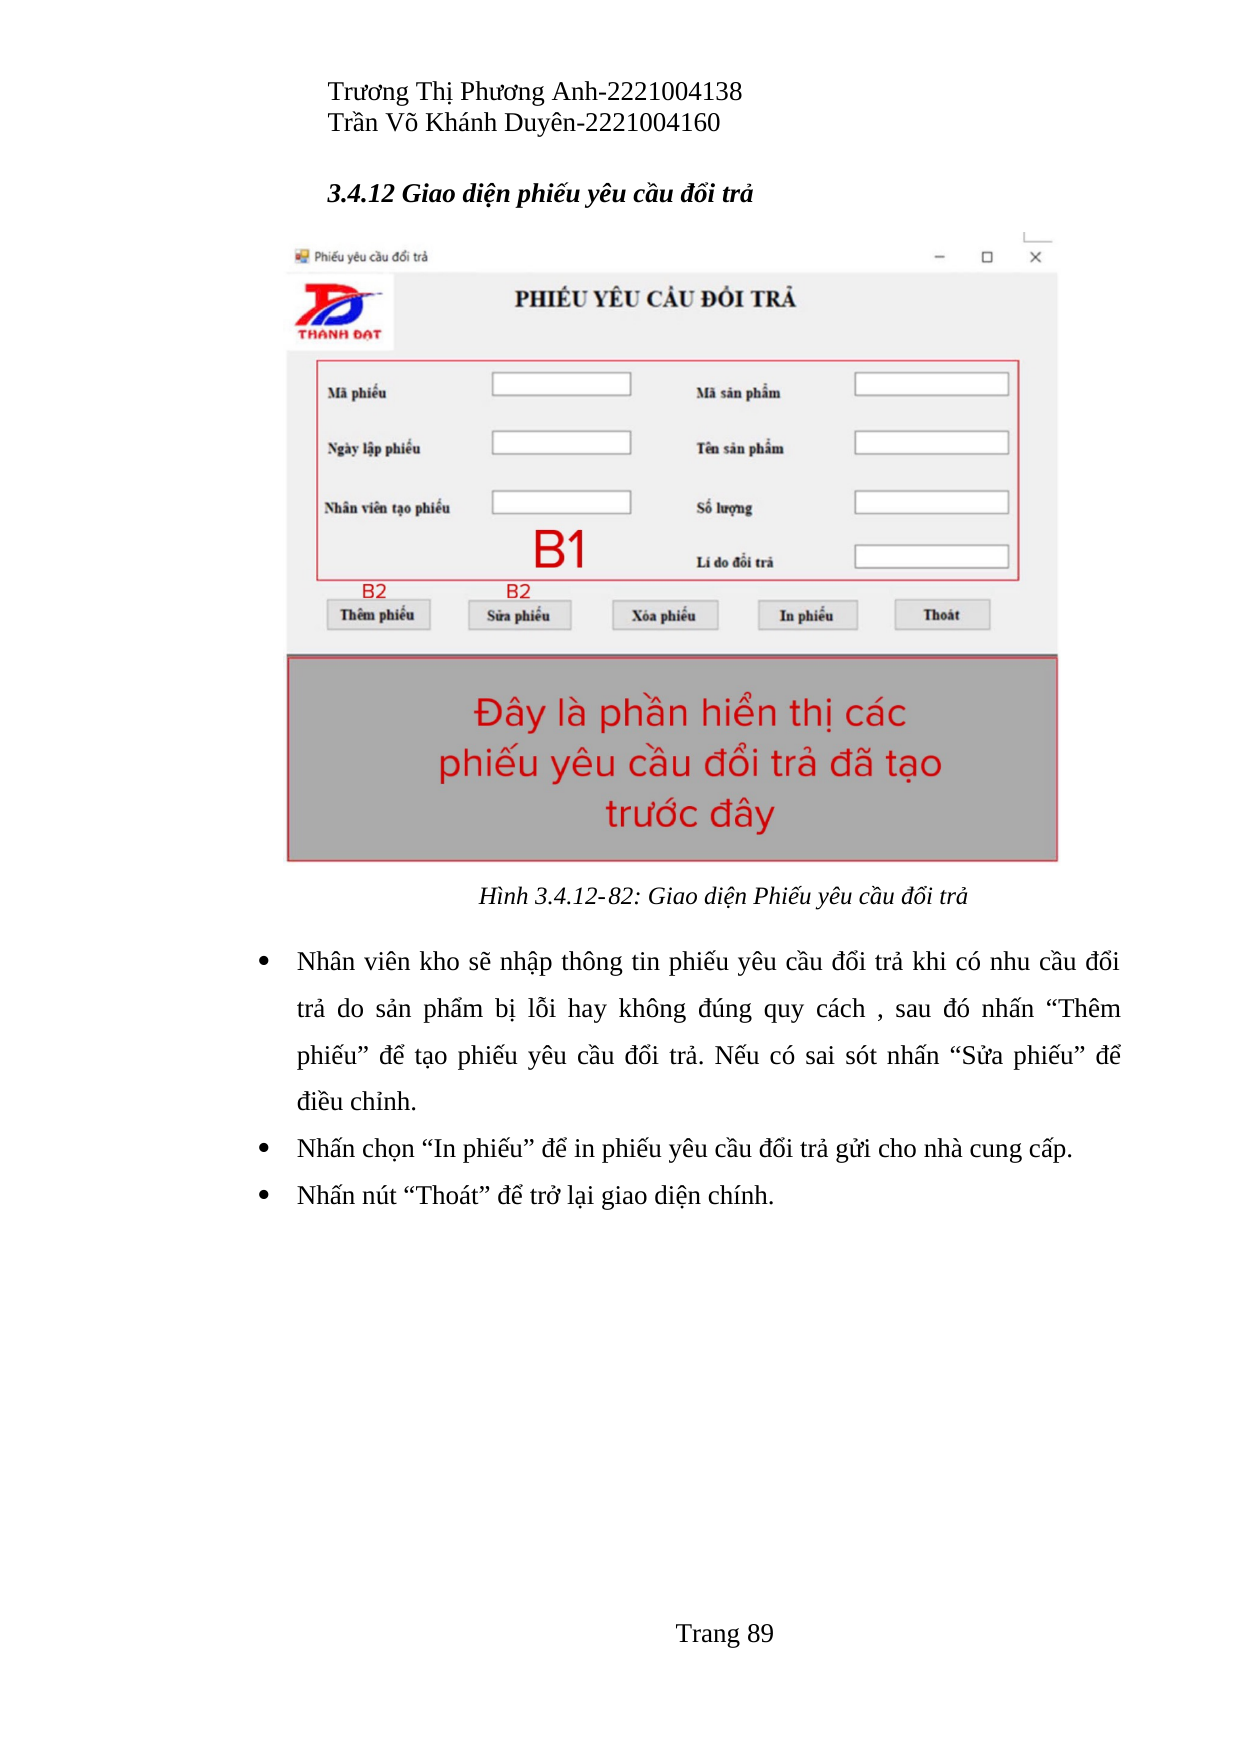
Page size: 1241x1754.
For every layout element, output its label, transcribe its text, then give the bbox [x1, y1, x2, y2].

subtitle Giao diện phiếu yêu cầu đổi trả [252, 177, 1122, 208]
list Nhấn nút “Thoát” để trở lại giao diện chính. [259, 1179, 1122, 1210]
list Nhân viên kho sẽ nhập thông tin phiếu yêu cầu đổi trả khi có nhu cầu đổi trả do sản phẩm bị lỗi hay không đúng quy cách , sau đó nhấn “Thêm phiếu” để tạo phiếu yêu cầu đổi trả. Nếu có sai sót nhấn “Sửa phiếu” để điều chỉnh. [259, 945, 1122, 1117]
picture [283, 232, 1061, 866]
list Nhấn chọn “In phiếu” để in phiếu yêu cầu đổi trả gửi cho nhà cung cấp. [259, 1132, 1122, 1163]
